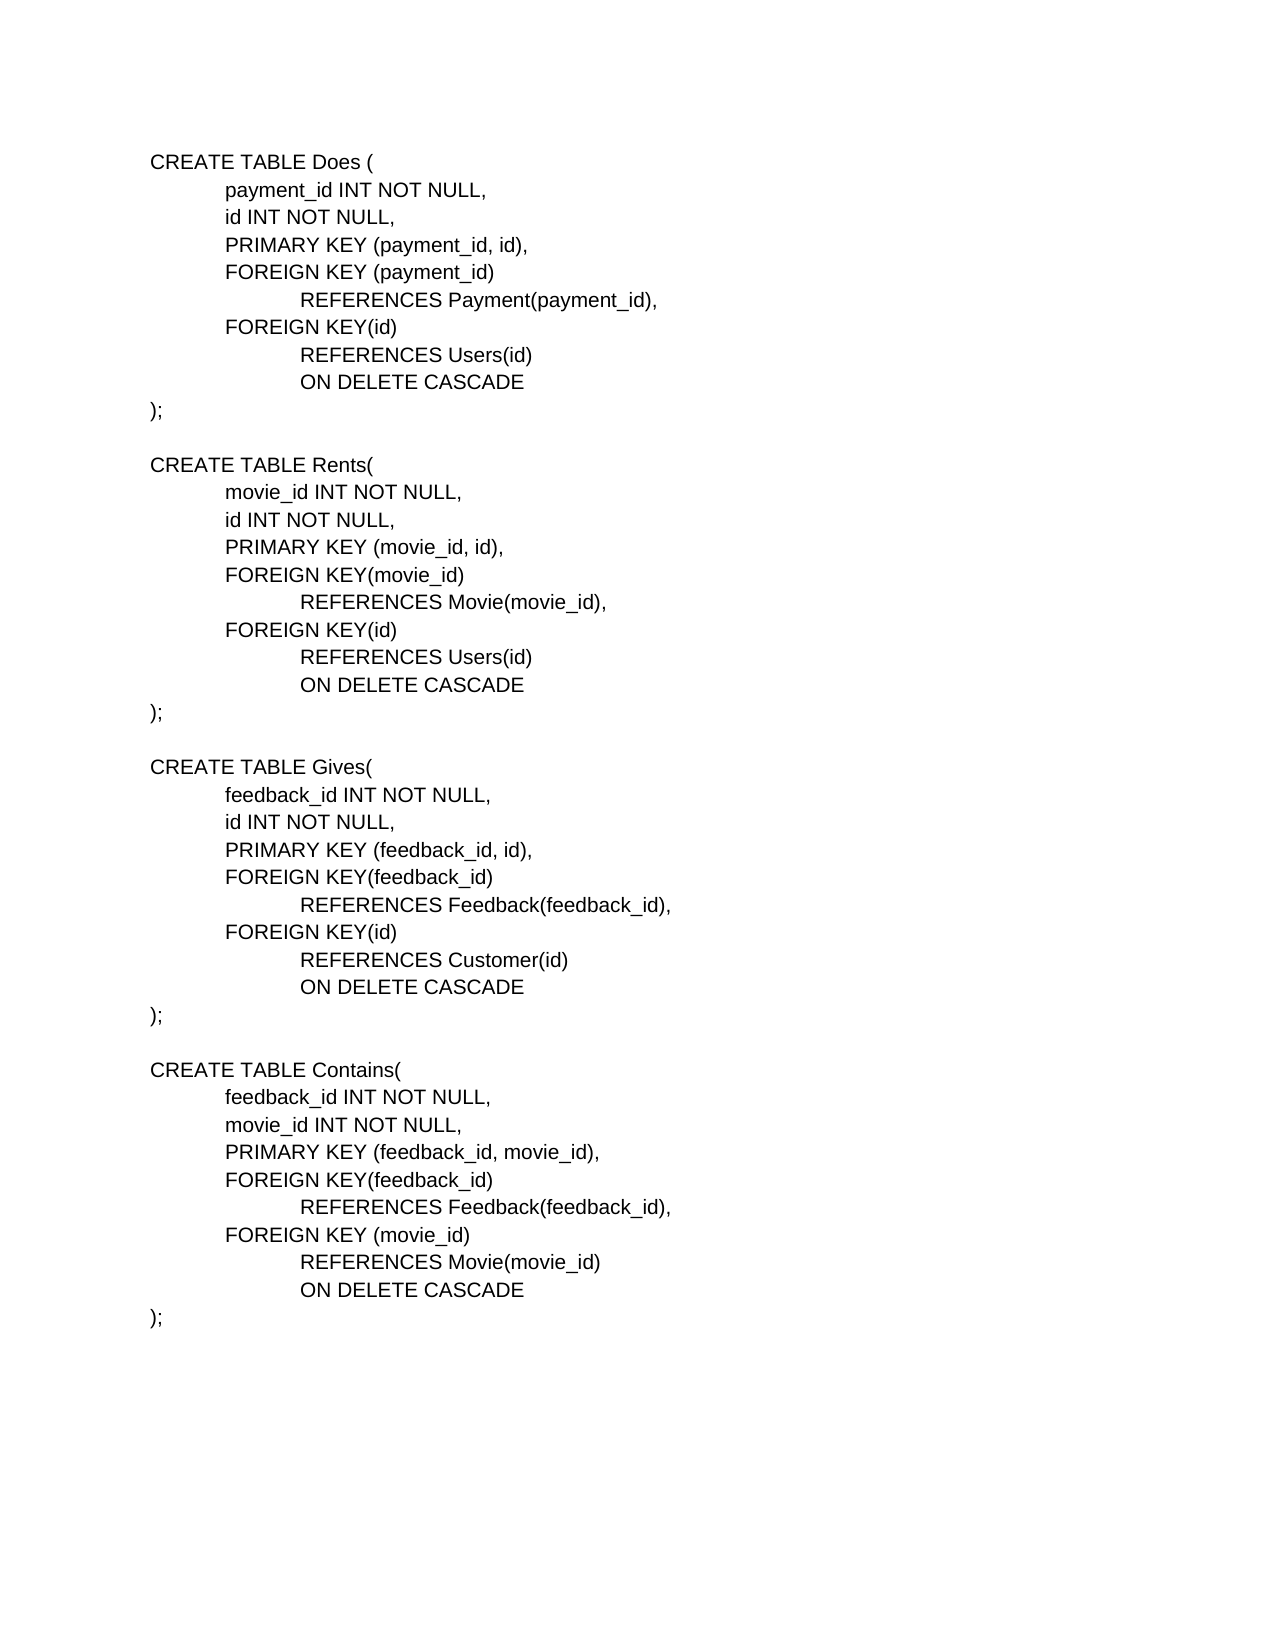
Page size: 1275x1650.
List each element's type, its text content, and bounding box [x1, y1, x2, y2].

text REFERENCES Users(id) [225, 645, 1125, 669]
text FOREIGN KEY(movie_id) [150, 562, 1125, 586]
text REFERENCES Feedback(feedback_id), [225, 1195, 1125, 1219]
text ON DELETE CASCADE [150, 1277, 1125, 1301]
text PRIMARY KEY (feedback_id, id), [225, 837, 1125, 861]
text id INT NOT NULL, [225, 810, 1125, 834]
text ); [150, 1305, 1125, 1329]
text CREATE TABLE Contains( [150, 1057, 1125, 1081]
text ON DELETE CASCADE [150, 975, 1125, 999]
text REFERENCES Users(id) [225, 342, 1125, 366]
text ); [150, 700, 1125, 724]
text payment_id INT NOT NULL, [150, 177, 1125, 201]
text FOREIGN KEY(id) [150, 617, 1125, 641]
text ); [150, 397, 1125, 421]
text id INT NOT NULL, [150, 205, 1125, 229]
text FOREIGN KEY(id) [150, 920, 1125, 944]
text CREATE TABLE Rents( [150, 452, 1125, 476]
text ); [150, 1002, 1125, 1026]
text REFERENCES Movie(movie_id), [225, 590, 1125, 614]
text REFERENCES Customer(id) [225, 947, 1125, 971]
text movie_id INT NOT NULL, [150, 480, 1125, 504]
text FOREIGN KEY(id) [150, 315, 1125, 339]
text REFERENCES Feedback(feedback_id), [225, 892, 1125, 916]
text FOREIGN KEY (movie_id) [150, 1222, 1125, 1246]
text ON DELETE CASCADE [150, 370, 1125, 394]
text FOREIGN KEY(feedback_id) [150, 1167, 1125, 1191]
text feedback_id INT NOT NULL, [225, 1085, 1125, 1109]
text PRIMARY KEY (payment_id, id), [150, 232, 1125, 256]
text id INT NOT NULL, [150, 507, 1125, 531]
text FOREIGN KEY (payment_id) [150, 260, 1125, 284]
text PRIMARY KEY (movie_id, id), [150, 535, 1125, 559]
text feedback_id INT NOT NULL, [225, 782, 1125, 806]
text movie_id INT NOT NULL, [225, 1112, 1125, 1136]
text REFERENCES Movie(movie_id) [225, 1250, 1125, 1274]
text CREATE TABLE Gives( [150, 755, 1125, 779]
text ON DELETE CASCADE [225, 672, 1125, 696]
text FOREIGN KEY(feedback_id) [150, 865, 1125, 889]
text REFERENCES Payment(payment_id), [225, 287, 1125, 311]
text CREATE TABLE Does ( [150, 150, 1125, 174]
text PRIMARY KEY (feedback_id, movie_id), [225, 1140, 1125, 1164]
